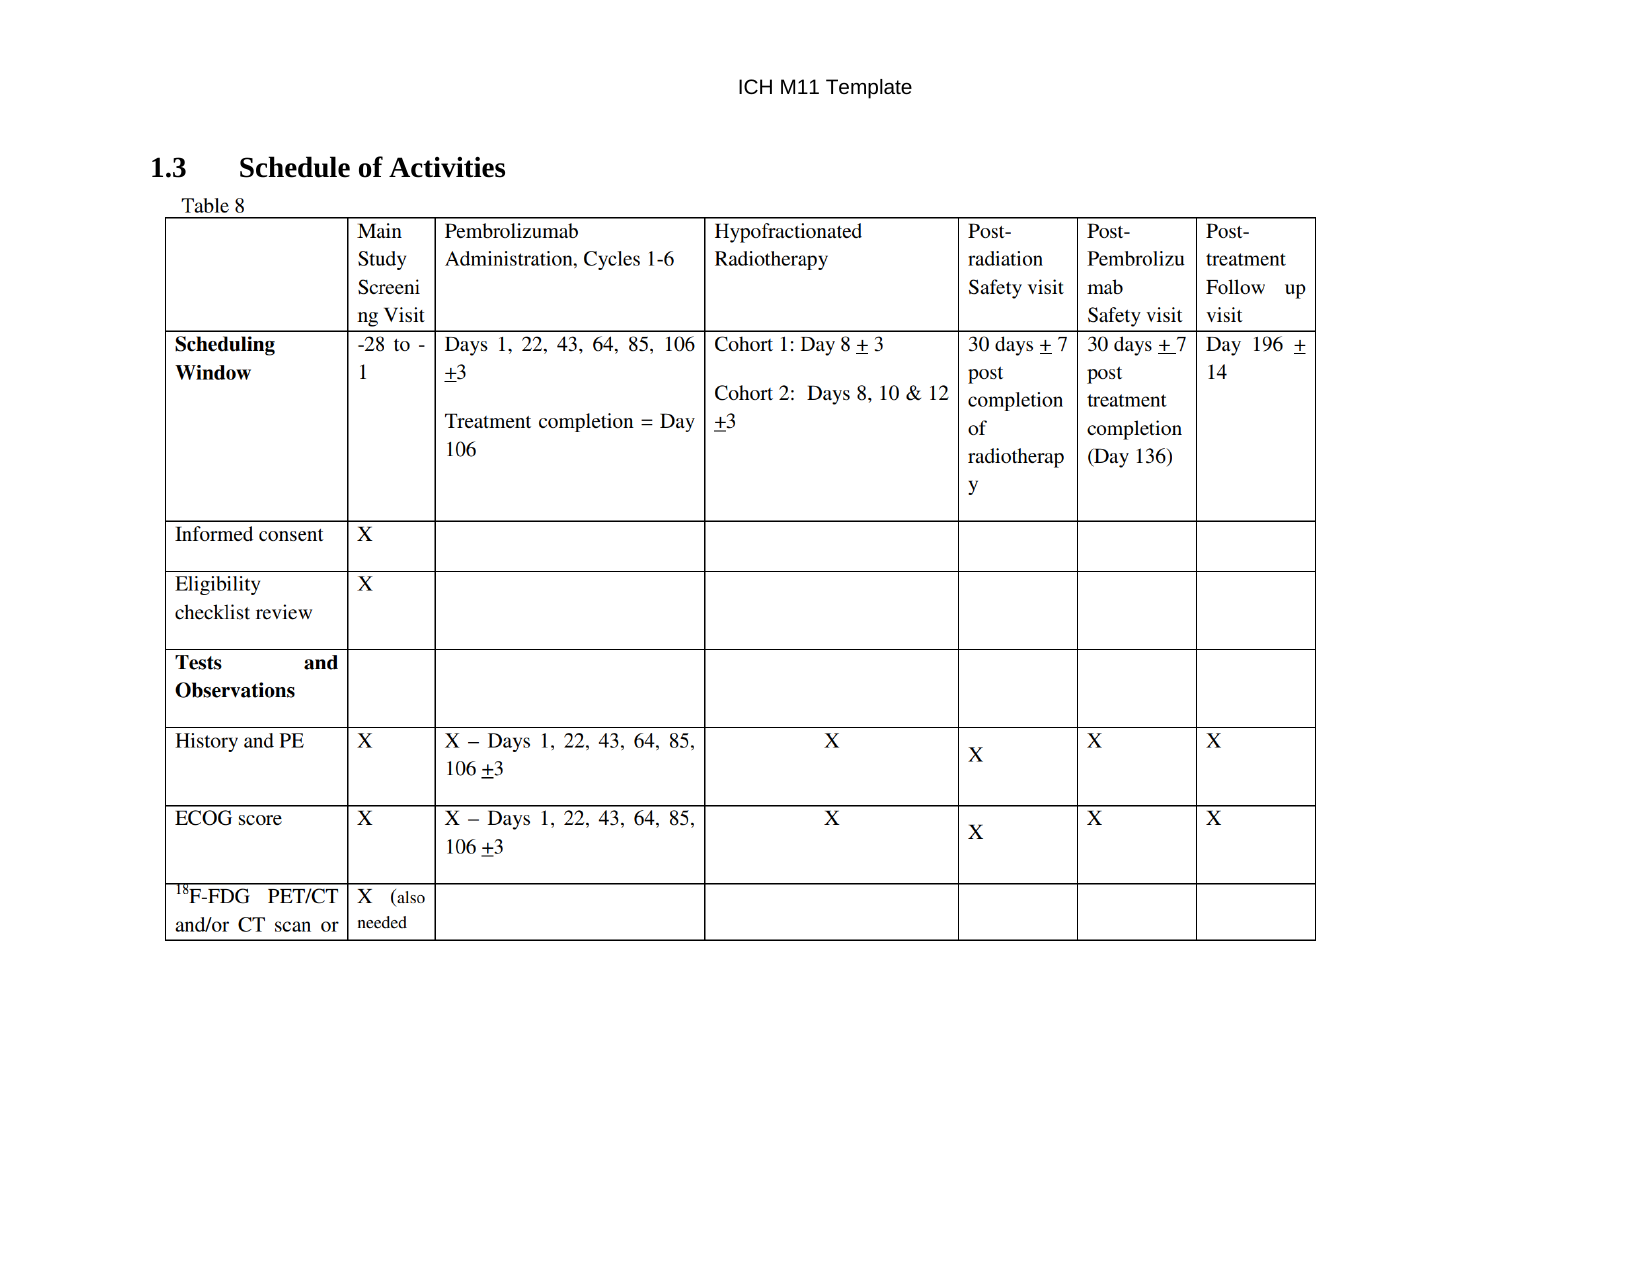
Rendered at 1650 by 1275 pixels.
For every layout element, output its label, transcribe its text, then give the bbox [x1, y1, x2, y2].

picture [150, 196, 1341, 951]
subtitle Schedule of Activities [150, 150, 1500, 183]
